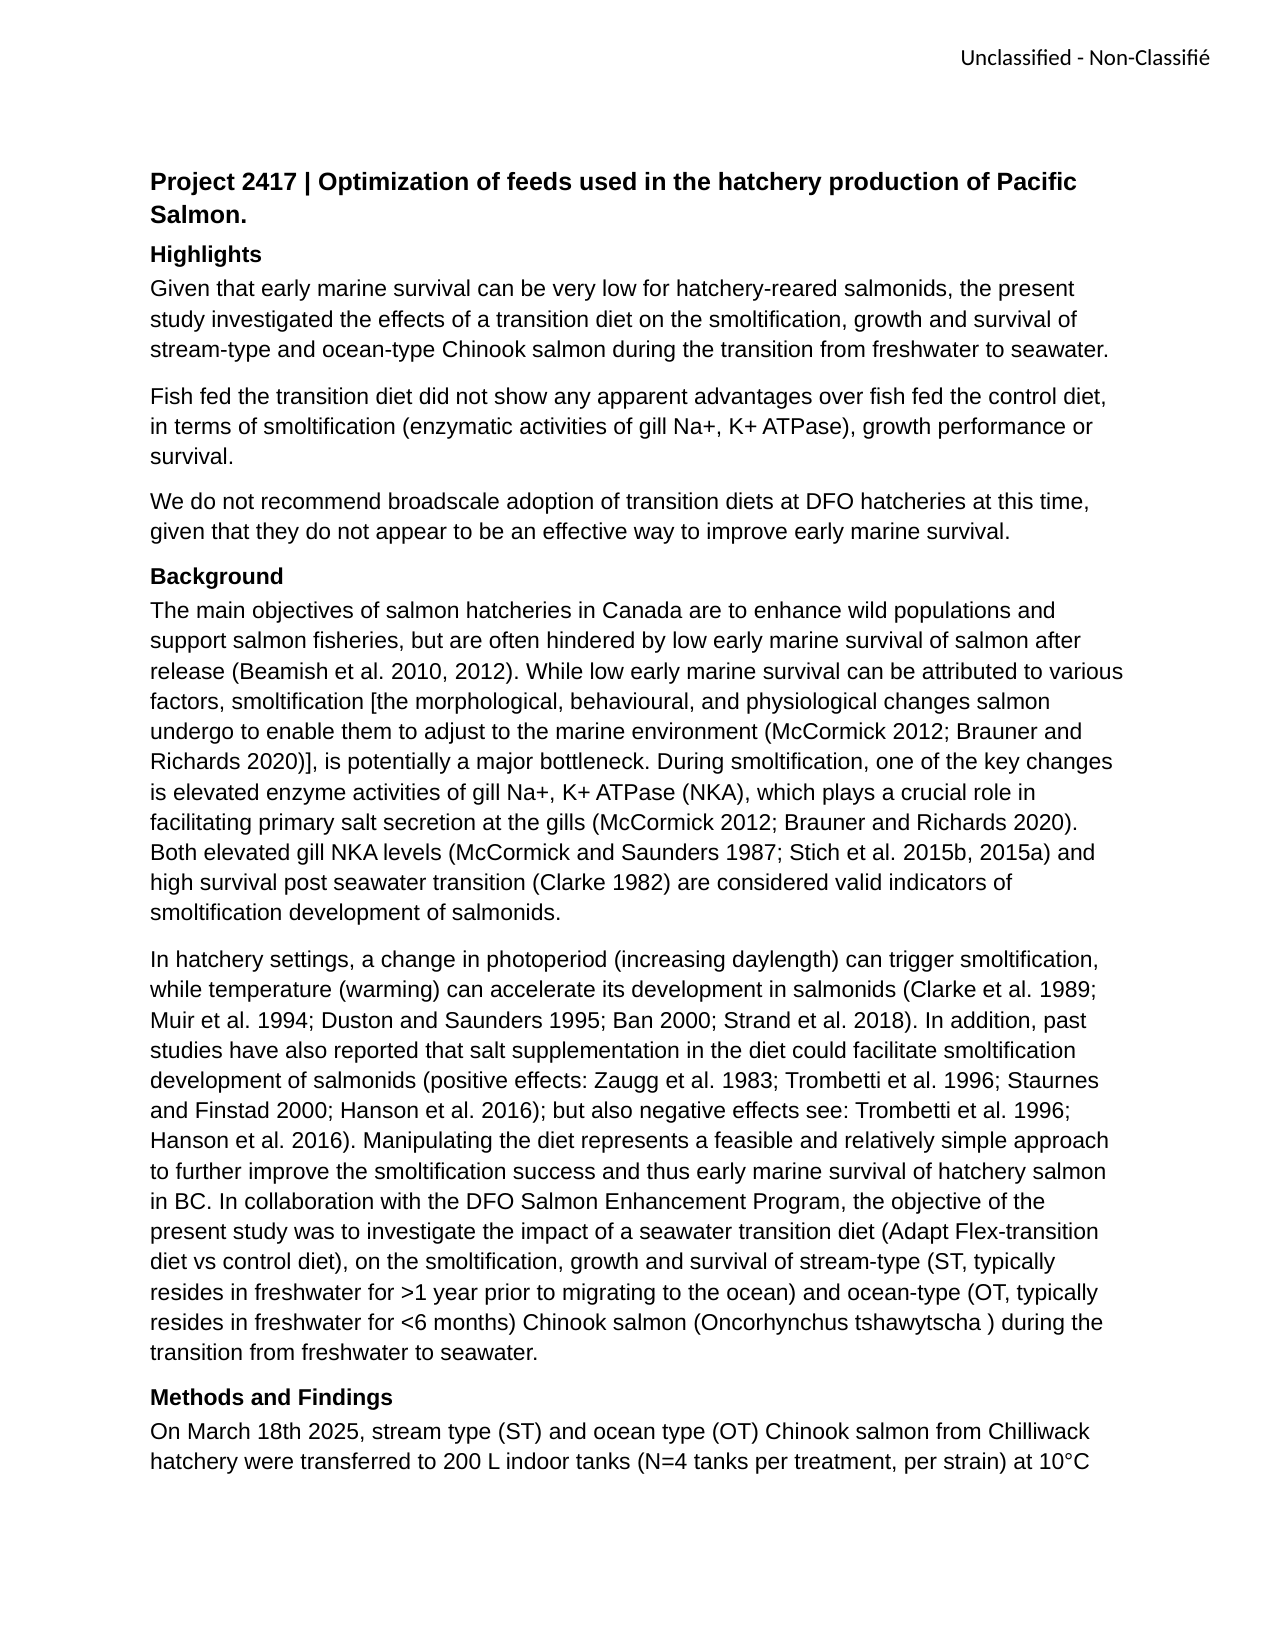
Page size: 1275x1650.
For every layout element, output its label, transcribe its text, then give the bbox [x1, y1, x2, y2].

text Fish fed the transition diet did not show any apparent advantages over fish fed the control diet, in terms of smoltification (enzymatic activities of gill Na+, K+ ATPase), growth performance or survival. [150, 383, 1125, 469]
text We do not recommend broadscale adoption of transition diets at DFO hatcheries at this time, given that they do not appear to be an effective way to improve early marine survival. [150, 488, 1125, 544]
subtitle Background [150, 563, 1125, 589]
text In hatchery settings, a change in photoperiod (increasing daylength) can trigger smoltification, while temperature (warming) can accelerate its development in salmonids (Clarke et al. 1989; Muir et al. 1994; Duston and Saunders 1995; Ban 2000; Strand et al. 2018). In addition, past studies have also reported that salt supplementation in the diet could facilitate smoltification development of salmonids (positive effects: Zaugg et al. 1983; Trombetti et al. 1996; Staurnes and Finstad 2000; Hanson et al. 2016); but also negative effects see: Trombetti et al. 1996; Hanson et al. 2016). Manipulating the diet represents a feasible and relatively simple approach to further improve the smoltification success and thus early marine survival of hatchery salmon in BC. In collaboration with the DFO Salmon Enhancement Program, the objective of the present study was to investigate the impact of a seawater transition diet (Adapt Flex-transition diet vs control diet), on the smoltification, growth and survival of stream-type (ST, typically resides in freshwater for >1 year prior to migrating to the ocean) and ocean-type (OT, typically resides in freshwater for <6 months) Chinook salmon (Oncorhynchus tshawytscha ) during the transition from freshwater to seawater. [150, 946, 1125, 1365]
subtitle Project 2417 | Optimization of feeds used in the hatchery production of Pacific Salmon. [150, 167, 1125, 228]
subtitle Highlights [150, 241, 1125, 267]
subtitle Methods and Findings [150, 1384, 1125, 1410]
